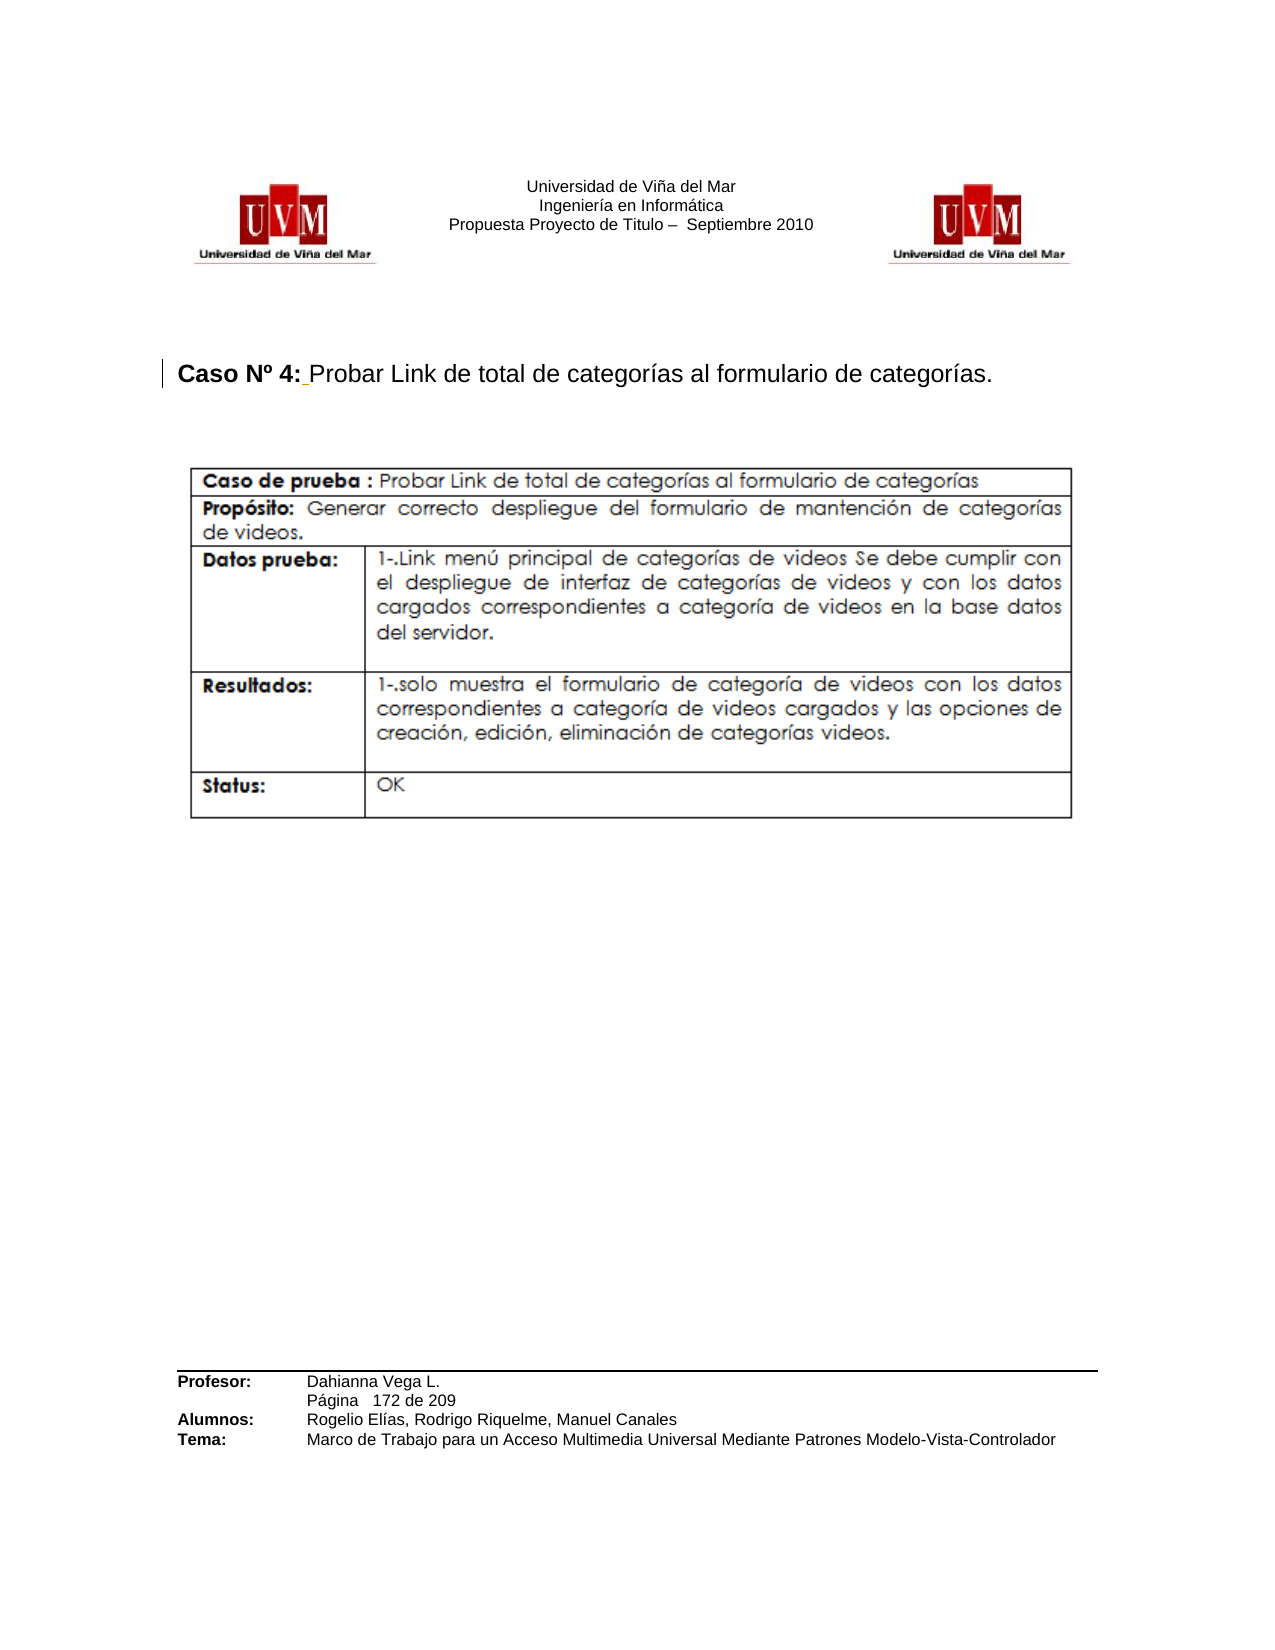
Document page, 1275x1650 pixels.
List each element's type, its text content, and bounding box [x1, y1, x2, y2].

picture [871, 176, 1084, 267]
text Caso Nº 4:Probar Link de total de categorías al formulario de categorías. [177, 359, 1098, 388]
picture [177, 176, 390, 267]
picture [177, 456, 1098, 840]
